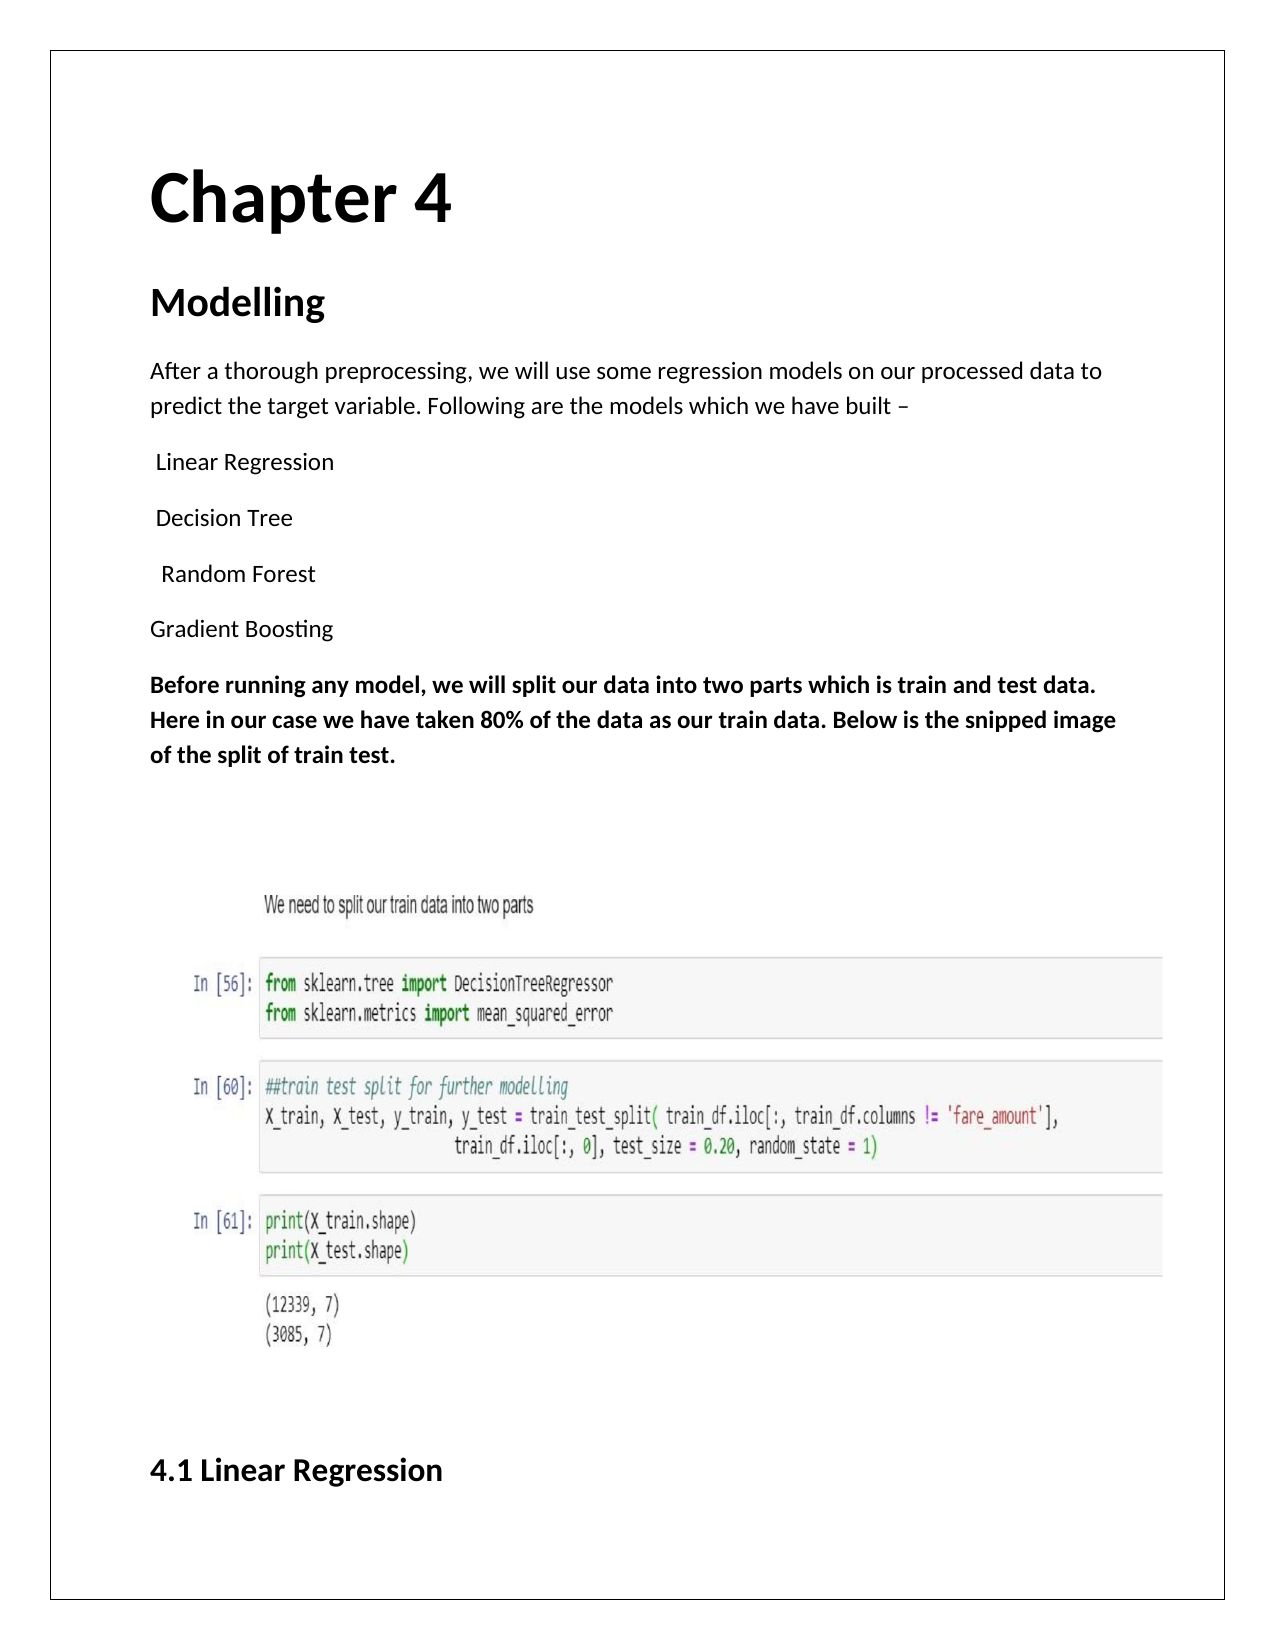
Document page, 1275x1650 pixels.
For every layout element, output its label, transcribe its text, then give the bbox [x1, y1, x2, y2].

text Before running any model, we will split our data into two parts which is train and test data. Here in our case we have taken 80% of the data as our train data. Below is the snipped image of the split of train test. [150, 669, 1125, 770]
text Random Forest [150, 558, 1125, 588]
text Linear Regression [150, 446, 1125, 477]
text After a thorough preprocessing, we will use some regression models on our processed data to predict the target variable. Following are the models which we have built – [150, 355, 1125, 421]
text Chapter 4 [150, 150, 1125, 242]
text Decision Tree [150, 502, 1125, 532]
text Modelling [150, 276, 1125, 327]
text 4.1 Linear Regression [150, 1449, 1125, 1490]
text Gradient Boosting [150, 614, 1125, 644]
picture [150, 851, 1196, 1369]
